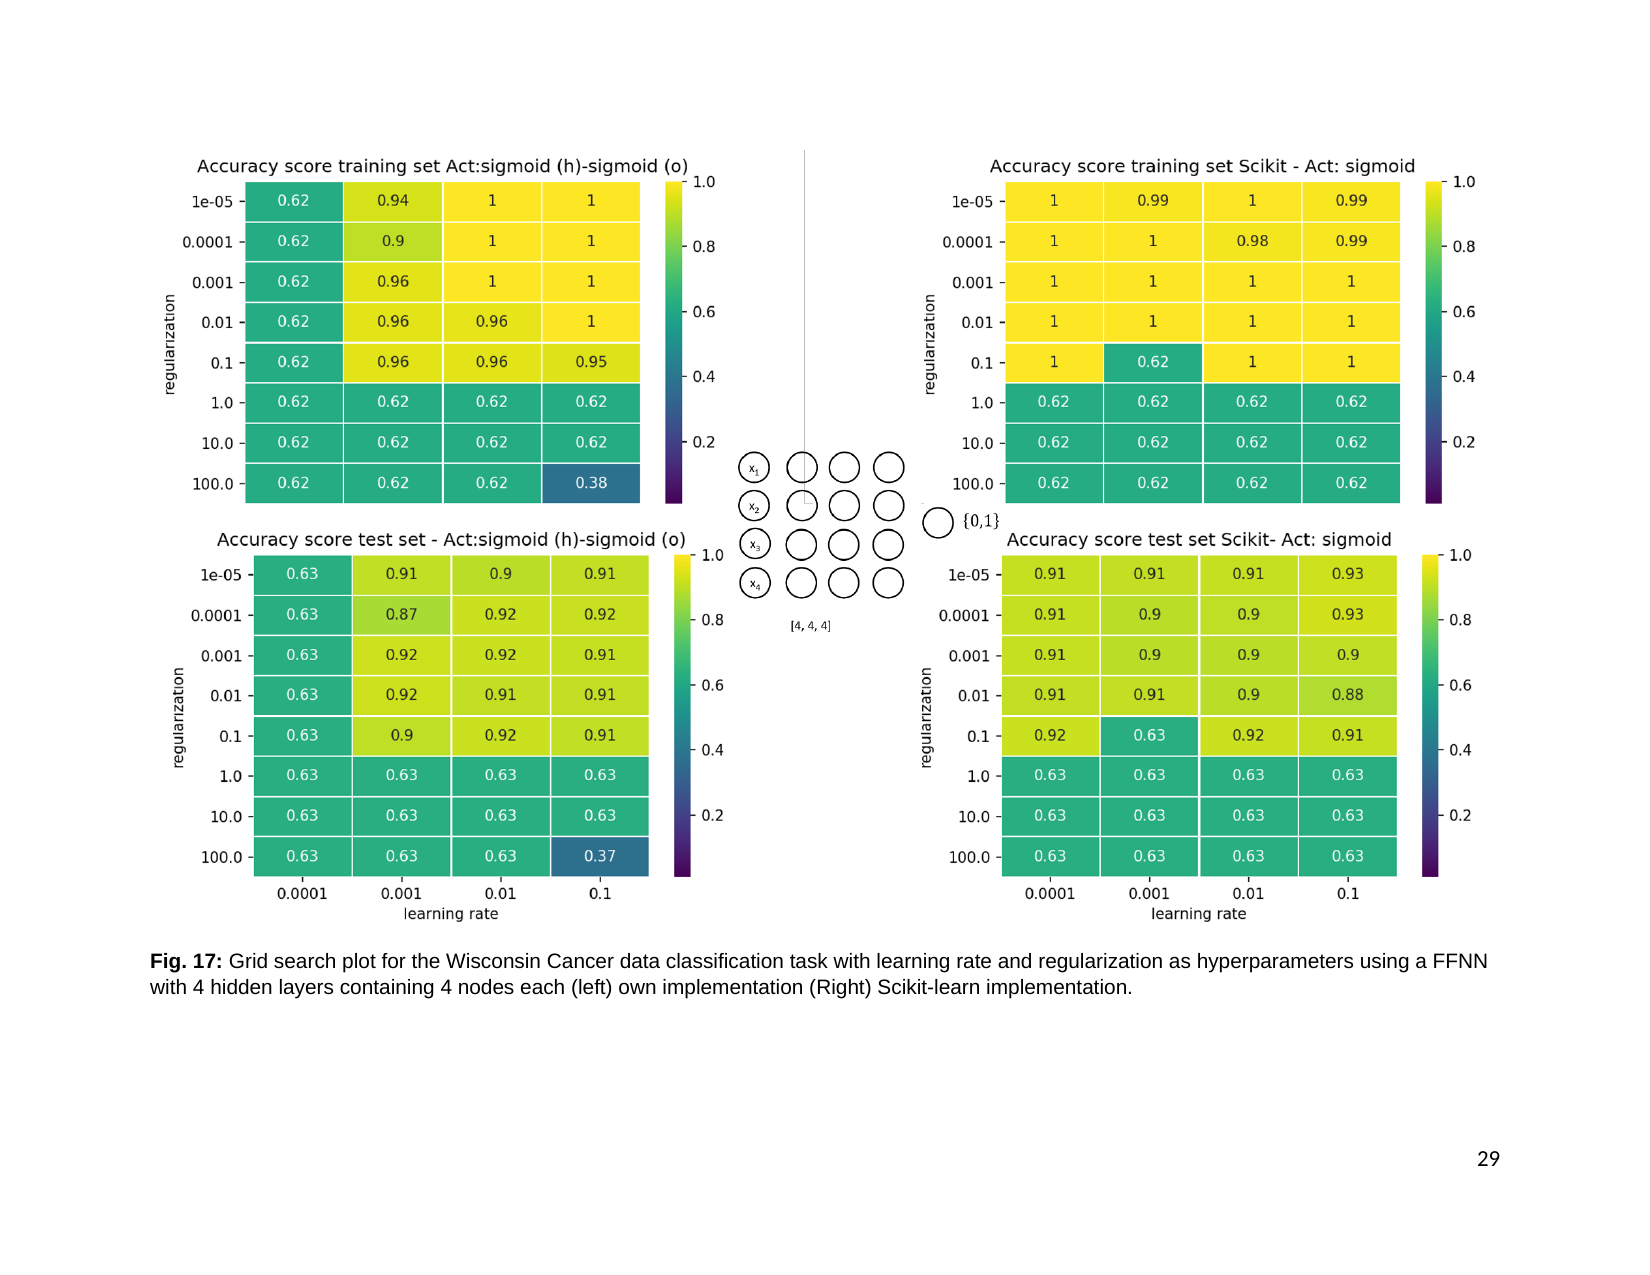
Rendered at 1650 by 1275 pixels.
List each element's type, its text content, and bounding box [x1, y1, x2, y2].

text Fig. 17: Grid search plot for the Wisconsin Cancer data classification task with learning rate and regularization as hyperparameters using a FFNN with 4 hidden layers containing 4 nodes each (left) own implementation (Right) Scikit-learn implementation. [150, 949, 1500, 999]
picture [164, 150, 1486, 930]
